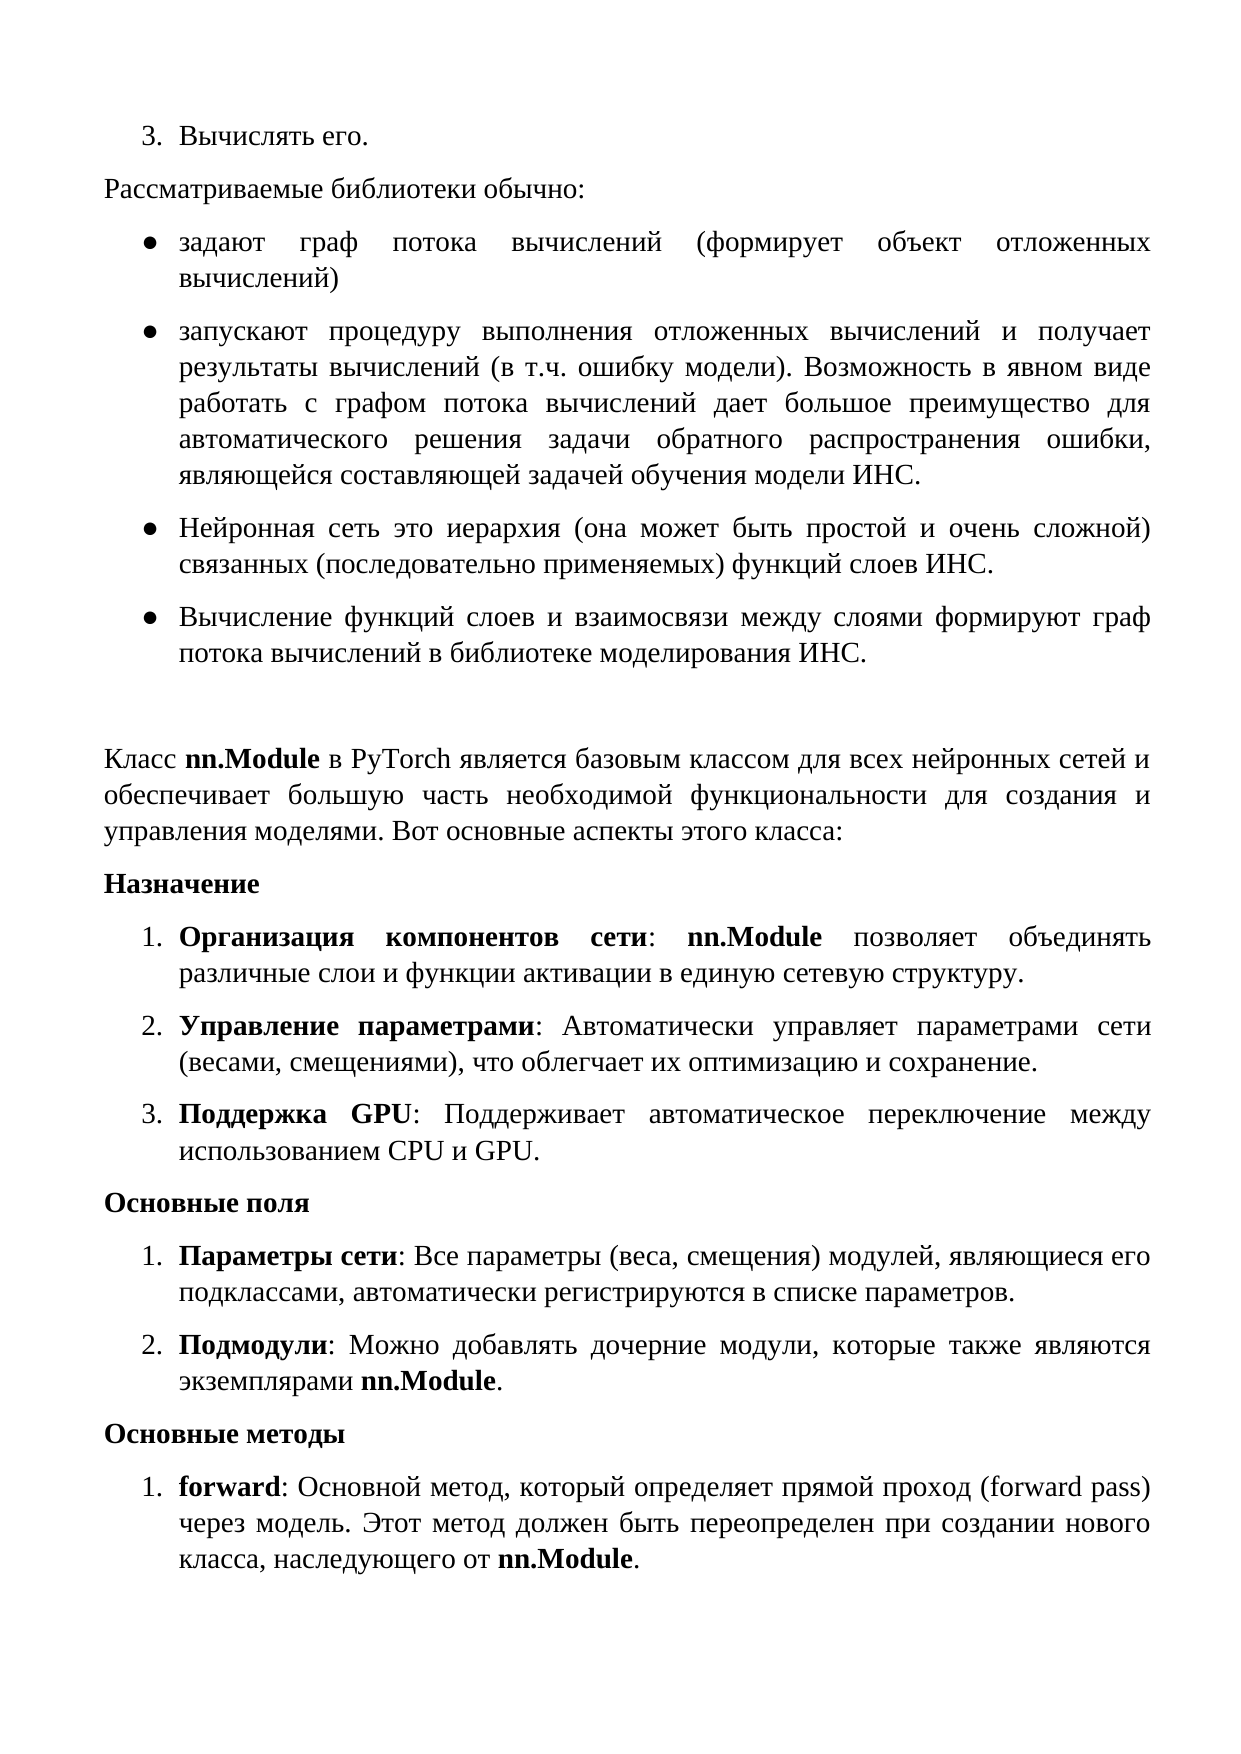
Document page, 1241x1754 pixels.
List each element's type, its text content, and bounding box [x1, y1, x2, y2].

list Подмодули: Можно добавлять дочерние модули, которые также являются экземплярами nn.Module. [141, 1327, 1152, 1397]
list Управление параметрами: Автоматически управляет параметрами сети (весами, смещениями), что облегчает их оптимизацию и сохранение. [141, 1008, 1152, 1077]
list Вычислять его. [141, 118, 1152, 152]
text Рассматриваемые библиотеки обычно: [103, 171, 1152, 204]
list Нейронная сеть это иерархия (она может быть простой и очень сложной) связанных (последовательно применяемых) функций слоев ИНС. [141, 510, 1152, 580]
text Основные методы [103, 1416, 1152, 1450]
list Организация компонентов сети: nn.Module позволяет объединять различные слои и функции активации в единую сетевую структуру. [141, 919, 1152, 988]
list forward: Основной метод, который определяет прямой проход (forward pass) через модель. Этот метод должен быть переопределен при создании нового класса, наследующего от nn.Module. [141, 1469, 1152, 1575]
list задают граф потока вычислений (формирует объект отложенных вычислений) [141, 224, 1152, 293]
list запускают процедуру выполнения отложенных вычислений и получает результаты вычислений (в т.ч. ошибку модели). Возможность в явном виде работать с графом потока вычислений дает большое преимущество для автоматического решения задачи обратного распространения ошибки, являющейся составляющей задачей обучения модели ИНС. [141, 313, 1152, 491]
text Назначение [103, 866, 1152, 899]
text Класс nn.Module в PyTorch является базовым классом для всех нейронных сетей и обеспечивает большую часть необходимой функциональности для создания и управления моделями. Вот основные аспекты этого класса: [103, 741, 1152, 847]
text Основные поля [103, 1186, 1152, 1219]
list Поддержка GPU: Поддерживает автоматическое переключение между использованием CPU и GPU. [141, 1097, 1152, 1166]
list Параметры сети: Все параметры (веса, смещения) модулей, являющиеся его подклассами, автоматически регистрируются в списке параметров. [141, 1238, 1152, 1308]
list Вычисление функций слоев и взаимосвязи между слоями формируют граф потока вычислений в библиотеке моделирования ИНС. [141, 599, 1152, 669]
